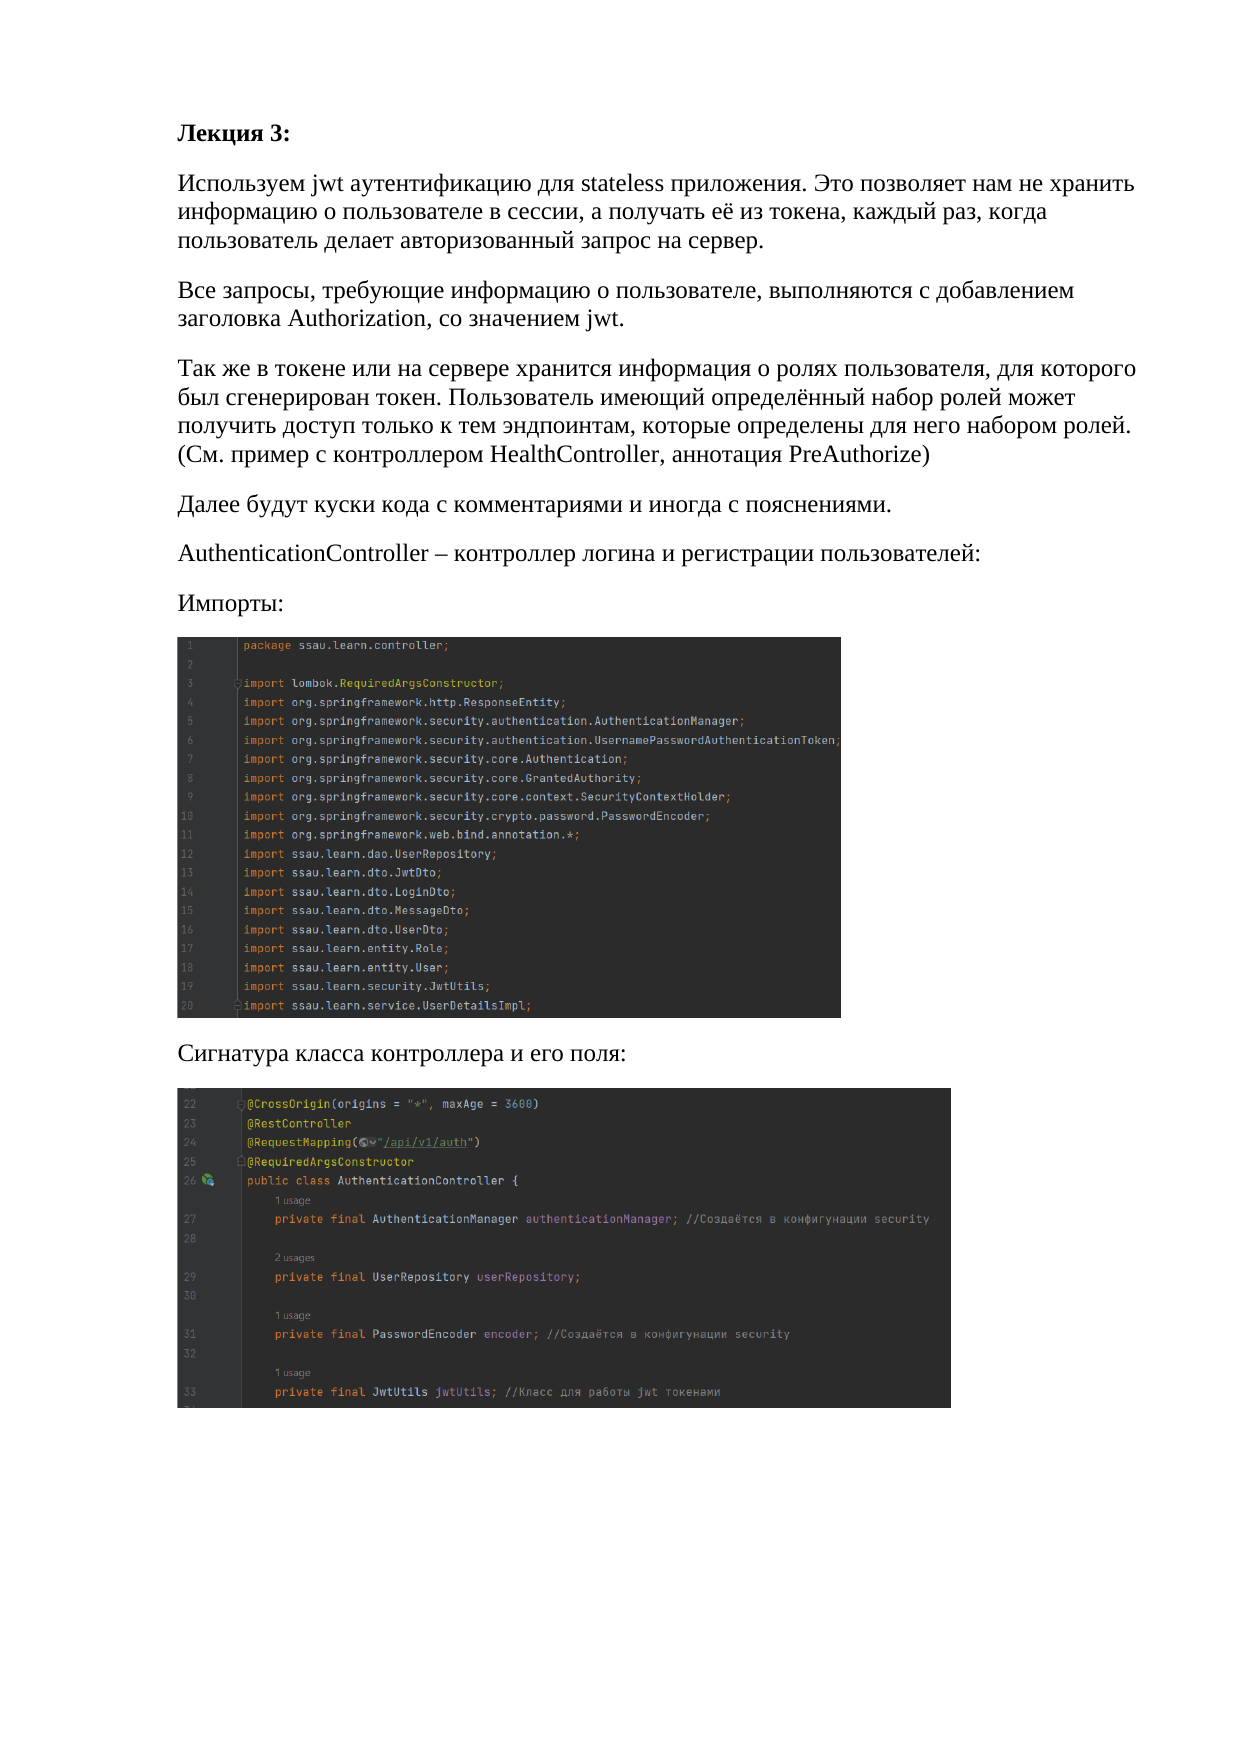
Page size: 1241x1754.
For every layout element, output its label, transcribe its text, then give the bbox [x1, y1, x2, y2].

text Импорты: [177, 588, 1152, 617]
text AuthenticationController – контроллер логина и регистрации пользователей: [177, 538, 1152, 567]
text Далее будут куски кода с комментариями и иногда с пояснениями. [177, 489, 1152, 518]
text Лекция 3: [177, 118, 1152, 147]
text Все запросы, требующие информацию о пользователе, выполняются с добавлением заголовка Authorization, со значением jwt. [177, 275, 1152, 332]
text Сигнатура класса контроллера и его поля: [177, 1038, 1152, 1067]
text Используем jwt аутентификацию для stateless приложения. Это позволяет нам не хранить информацию о пользователе в сессии, а получать её из токена, каждый раз, когда пользователь делает авторизованный запрос на сервер. [177, 168, 1152, 254]
picture [177, 637, 841, 1018]
picture [177, 1088, 951, 1408]
text Так же в токене или на сервере хранится информация о ролях пользователя, для которого был сгенерирован токен. Пользователь имеющий определённый набор ролей может получить доступ только к тем эндпоинтам, которые определены для него набором ролей. (См. пример с контроллером HealthController, аннотация PreAuthorize) [177, 353, 1152, 468]
